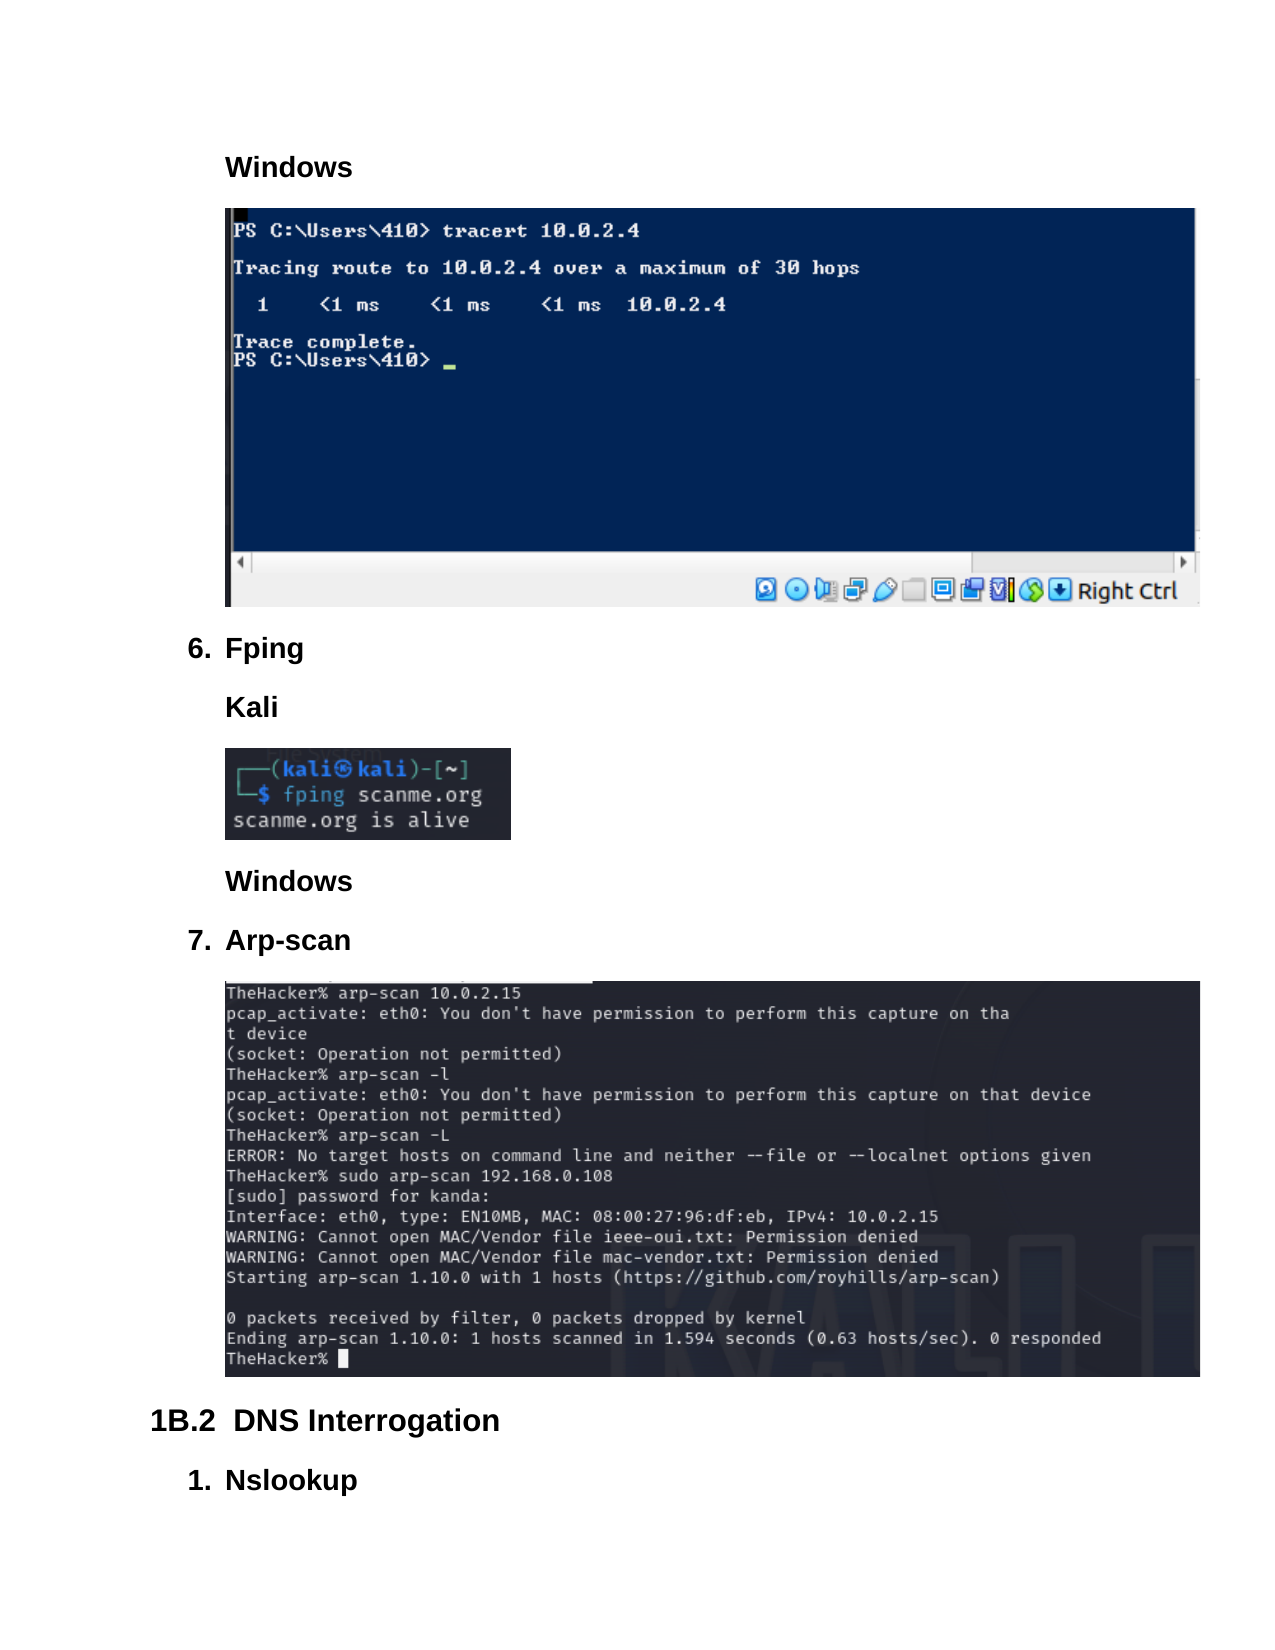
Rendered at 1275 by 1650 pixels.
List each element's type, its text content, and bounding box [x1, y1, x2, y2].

picture [225, 981, 1200, 1377]
list Arp-scan [187, 923, 1125, 956]
list Fping [187, 631, 1125, 665]
text Windows [225, 864, 1125, 898]
picture [225, 208, 1200, 607]
text Kali [225, 690, 1125, 723]
list Nslookup [187, 1463, 1125, 1497]
picture [225, 748, 511, 840]
text Windows [225, 150, 1125, 183]
text 1B.2 DNS Interrogation [150, 1402, 1125, 1438]
